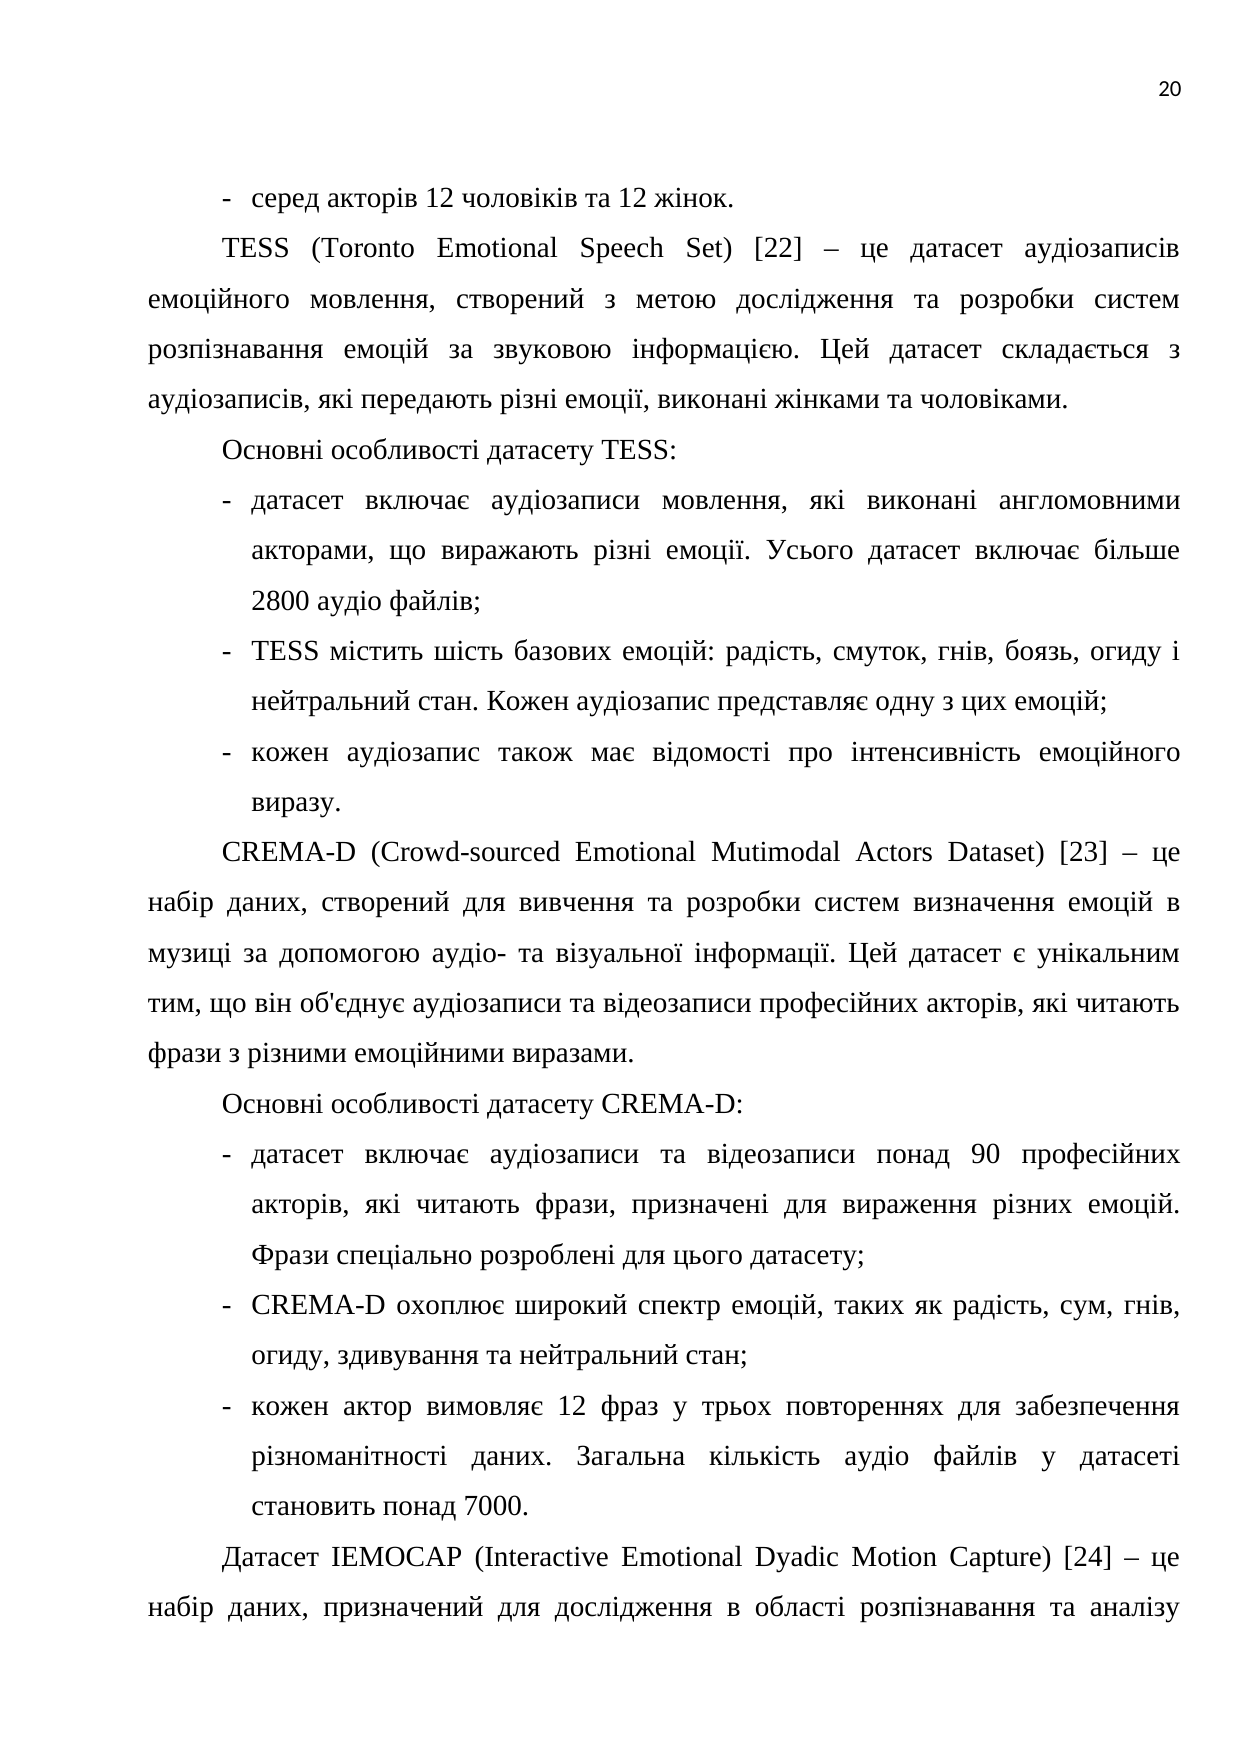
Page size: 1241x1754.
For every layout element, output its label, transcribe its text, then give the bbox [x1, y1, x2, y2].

text Основні особливості датасету CREMA-D: [148, 1086, 1181, 1119]
text CREMA-D (Crowd-sourced Emotional Mutimodal Actors Dataset) [23] – це набір даних, створений для вивчення та розробки систем визначення емоцій в музиці за допомогою аудіо- та візуальної інформації. Цей датасет є унікальним тим, що він об'єднує аудіозаписи та відеозаписи професійних акторів, які читають фрази з різними емоційними виразами. [148, 834, 1181, 1069]
list кожен аудіозапис також має відомості про інтенсивність емоційного виразу. [222, 734, 1181, 817]
text Основні особливості датасету TESS: [148, 432, 1181, 465]
list датасет включає аудіозаписи та відеозаписи понад 90 професійних акторів, які читають фрази, призначені для вираження різних емоцій. Фрази спеціально розроблені для цього датасету; [222, 1136, 1181, 1270]
list серед акторів 12 чоловіків та 12 жінок. [222, 180, 1181, 214]
list датасет включає аудіозаписи мовлення, які виконані англомовними акторами, що виражають різні емоції. Усього датасет включає більше 2800 аудіо файлів; [222, 482, 1181, 616]
list кожен актор вимовляє 12 фраз у трьох повтореннях для забезпечення різноманітності даних. Загальна кількість аудіо файлів у датасеті становить понад 7000. [222, 1388, 1181, 1522]
list TESS містить шість базових емоцій: радість, смуток, гнів, боязь, огиду і нейтральний стан. Кожен аудіозапис представляє одну з цих емоцій; [222, 633, 1181, 717]
text TESS (Toronto Emotional Speech Set) [22] – це датасет аудіозаписів емоційного мовлення, створений з метою дослідження та розробки систем розпізнавання емоцій за звуковою інформацією. Цей датасет складається з аудіозаписів, які передають різні емоції, виконані жінками та чоловіками. [148, 231, 1181, 415]
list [148, 1539, 1181, 1622]
list CREMA-D охоплює широкий спектр емоцій, таких як радість, сум, гнів, огиду, здивування та нейтральний стан; [222, 1287, 1181, 1371]
